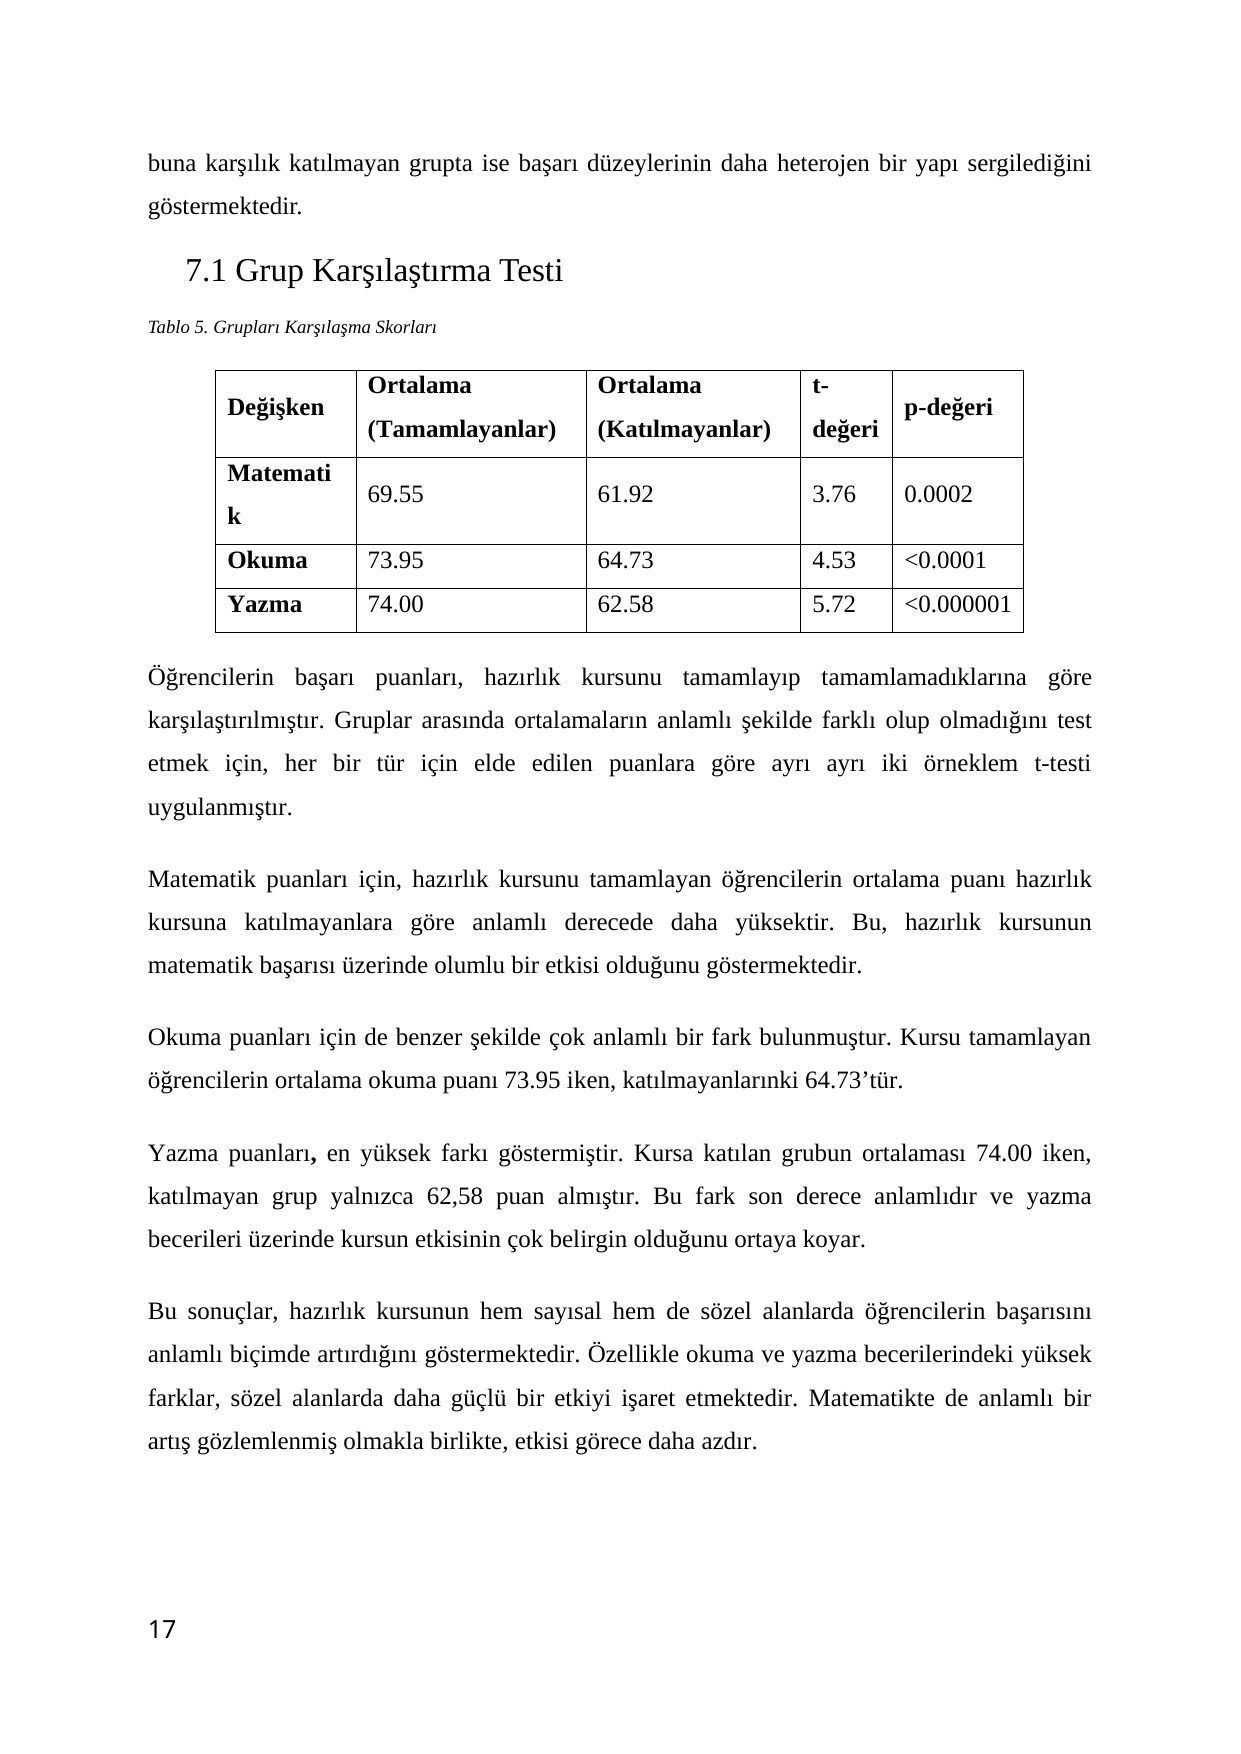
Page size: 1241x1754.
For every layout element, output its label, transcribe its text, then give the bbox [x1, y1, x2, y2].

text Tablo 5. Grupları Karşılaşma Skorları [148, 316, 1093, 338]
table_cell 64.73 [587, 545, 800, 588]
table_cell Matematik [216, 458, 356, 544]
text Bu sonuçlar, hazırlık kursunun hem sayısal hem de sözel alanlarda öğrencilerin başarısını anlamlı biçimde artırdığını göstermektedir. Özellikle okuma ve yazma becerilerindeki yüksek farklar, sözel alanlarda daha güçlü bir etkiyi işaret etmektedir. Matematikte de anlamlı bir artış gözlemlenmiş olmakla birlikte, etkisi görece daha azdır. [148, 1296, 1093, 1454]
table_cell 3.76 [801, 458, 892, 544]
table_cell 61.92 [587, 458, 800, 544]
table_cell 74.00 [357, 589, 586, 632]
table_cell <0.000001 [893, 589, 1023, 632]
table_cell 5.72 [801, 589, 892, 632]
table_cell 73.95 [357, 545, 586, 588]
text Okuma puanları için de benzer şekilde çok anlamlı bir fark bulunmuştur. Kursu tamamlayan öğrencilerin ortalama okuma puanı 73.95 iken, katılmayanlarınki 64.73’tür. [148, 1022, 1093, 1094]
table_header p-değeri [893, 371, 1023, 457]
table_cell 4.53 [801, 545, 892, 588]
text Öğrencilerin başarı puanları, hazırlık kursunu tamamlayıp tamamlamadıklarına göre karşılaştırılmıştır. Gruplar arasında ortalamaların anlamlı şekilde farklı olup olmadığını test etmek için, her bir tür için elde edilen puanlara göre ayrı ayrı iki örneklem t-testi uygulanmıştır. [148, 662, 1093, 820]
table_header Değişken [216, 371, 356, 457]
table_cell 0.0002 [893, 458, 1023, 544]
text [148, 148, 1093, 219]
table_cell 62.58 [587, 589, 800, 632]
table_header Ortalama (Katılmayanlar) [587, 371, 800, 457]
subtitle 7.1 Grup Karşılaştırma Testi [185, 251, 1093, 289]
table_header t-değeri [801, 371, 892, 457]
table_header Ortalama (Tamamlayanlar) [357, 371, 586, 457]
table_cell <0.0001 [893, 545, 1023, 588]
table_cell Yazma [216, 589, 356, 632]
text Matematik puanları için, hazırlık kursunu tamamlayan öğrencilerin ortalama puanı hazırlık kursuna katılmayanlara göre anlamlı derecede daha yüksektir. Bu, hazırlık kursunun matematik başarısı üzerinde olumlu bir etkisi olduğunu göstermektedir. [148, 864, 1093, 979]
text Yazma puanları, en yüksek farkı göstermiştir. Kursa katılan grubun ortalaması 74.00 iken, katılmayan grup yalnızca 62,58 puan almıştır. Bu fark son derece anlamlıdır ve yazma becerileri üzerinde kursun etkisinin çok belirgin olduğunu ortaya koyar. [148, 1138, 1093, 1253]
table_cell 69.55 [357, 458, 586, 544]
table_cell Okuma [216, 545, 356, 588]
